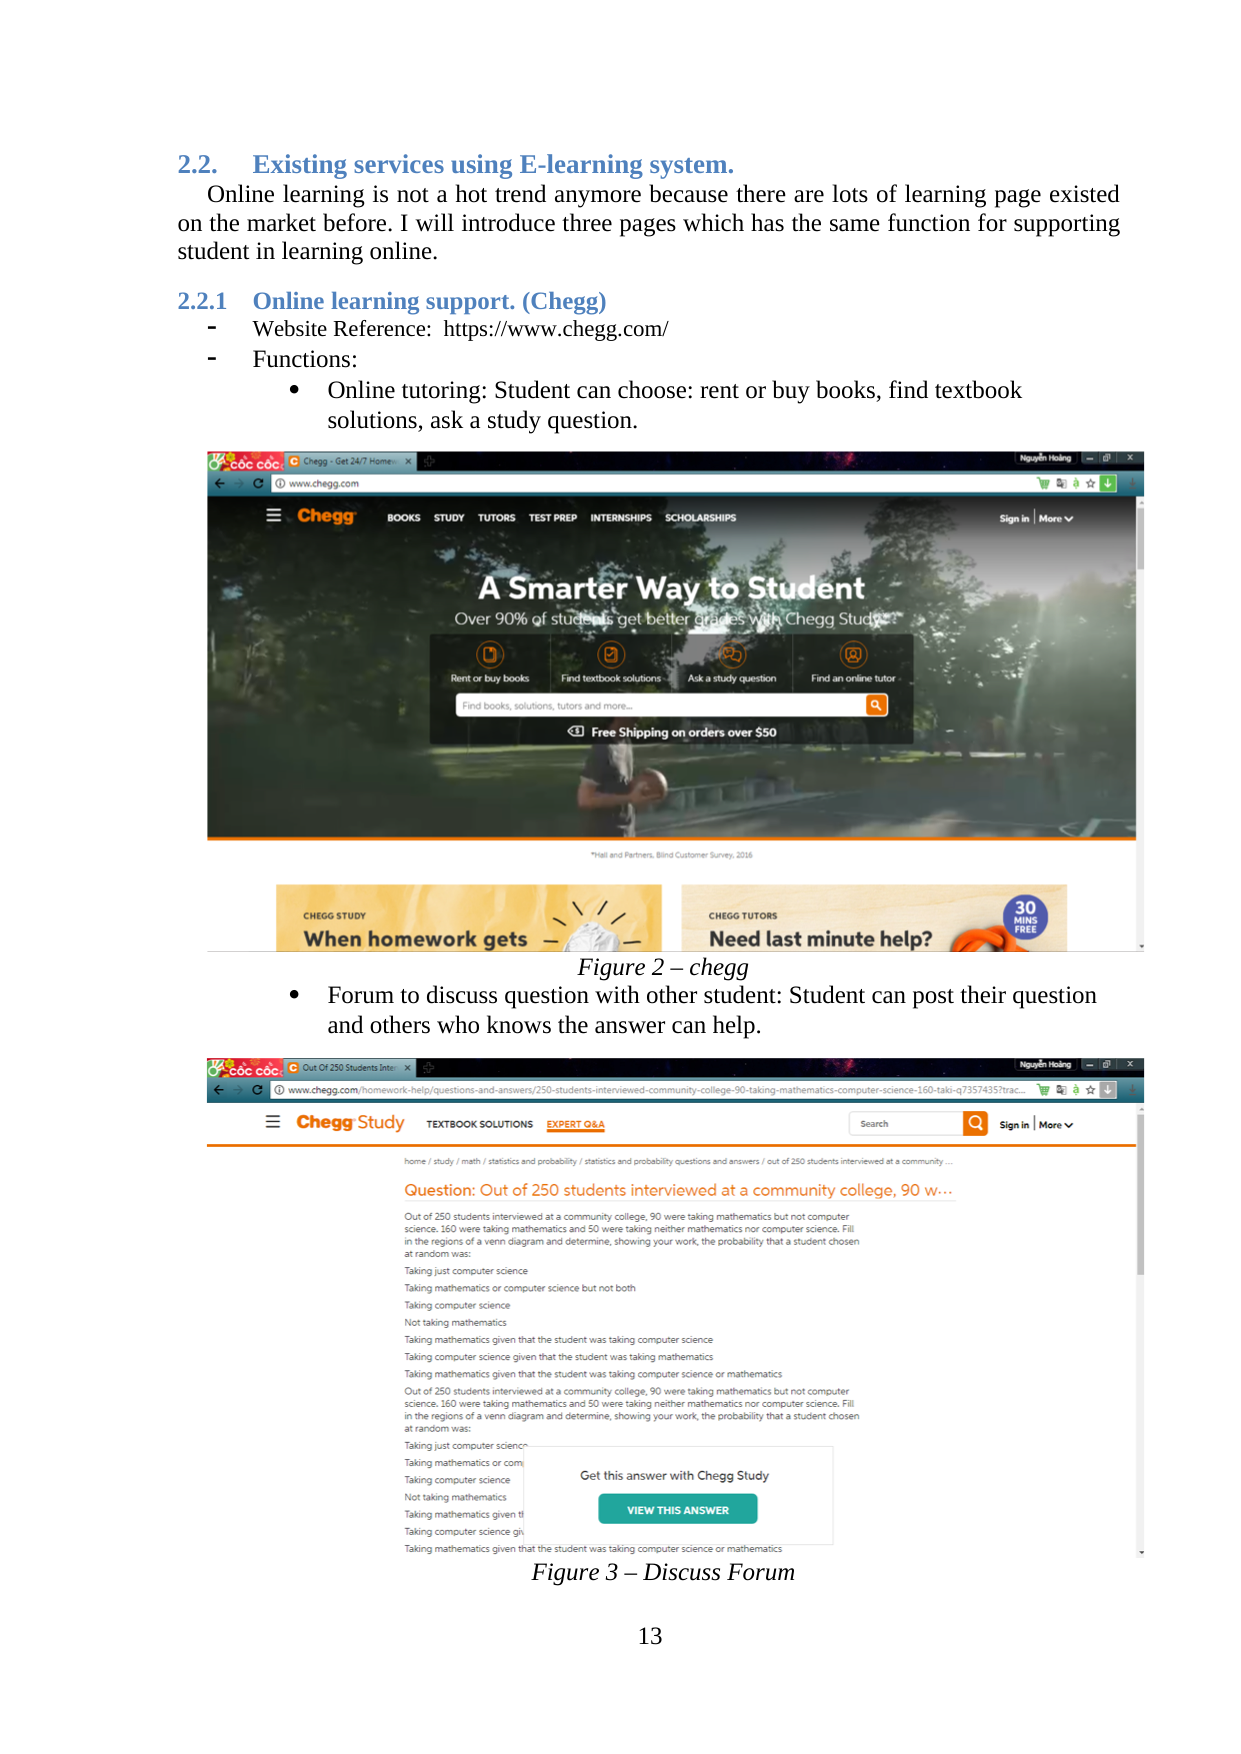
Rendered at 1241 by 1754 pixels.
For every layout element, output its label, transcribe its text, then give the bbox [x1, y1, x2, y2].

subtitle Existing services using E-learning system. [177, 148, 1122, 179]
list Online tutoring: Student can choose: rent or buy books, find textbook solutions, ask a study question. [290, 375, 1122, 434]
list Forum to discuss question with other student: Student can post their question and others who knows the answer can help. [290, 981, 1122, 1039]
picture [206, 1057, 1145, 1558]
text Figure 3 – Discuss Forum [207, 1558, 1122, 1586]
text Figure 2 – chegg [177, 952, 1122, 981]
list Functions: [207, 344, 1122, 373]
text Online learning is not a hot trend anymore because there are lots of learning page existed on the market before. I will introduce three pages which has the same function for supporting student in learning online. [177, 179, 1122, 265]
picture [206, 451, 1145, 952]
list Website Reference: https://www.chegg.com/ [207, 315, 1122, 342]
subtitle Online learning support. (Chegg) [177, 286, 1122, 315]
